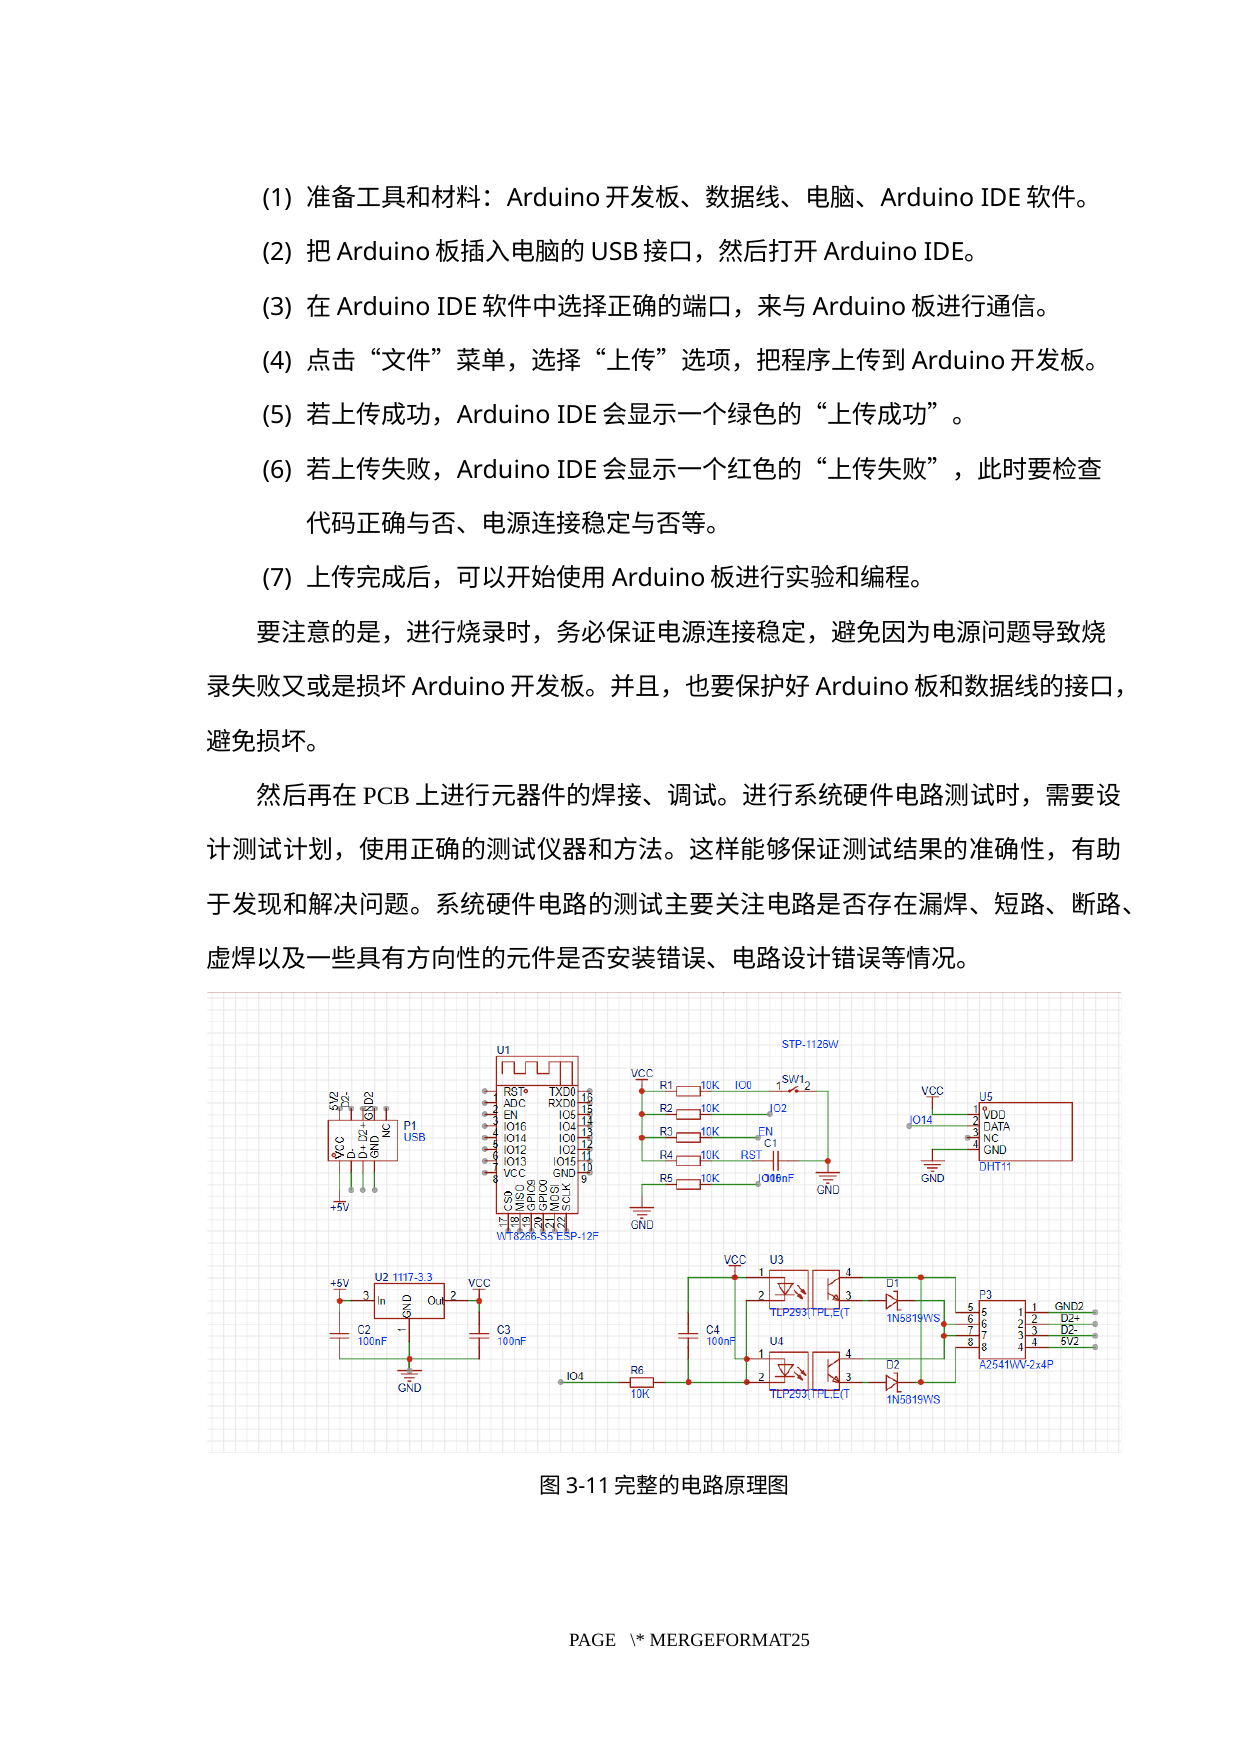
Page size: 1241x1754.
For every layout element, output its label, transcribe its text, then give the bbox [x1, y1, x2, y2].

text 然后再在PCB上进行元器件的焊接、调试。进行系统硬件电路测试时，需要设计测试计划，使用正确的测试仪器和方法。这样能够保证测试结果的准确性，有助于发现和解决问题。系统硬件电路的测试主要关注电路是否存在漏焊、短路、断路、虚焊以及一些具有方向性的元件是否安装错误、电路设计错误等情况。 [207, 775, 1122, 975]
list 上传完成后，可以开始使用Arduino板进行实验和编程。 [262, 558, 1122, 594]
list 若上传成功，Arduino IDE会显示一个绿色的“上传成功”。 [262, 395, 1122, 431]
list 把Arduino板插入电脑的USB接口，然后打开Arduino IDE。 [262, 232, 1122, 268]
list 准备工具和材料：Arduino开发板、数据线、电脑、Arduino IDE软件。 [262, 177, 1122, 213]
text 要注意的是，进行烧录时，务必保证电源连接稳定，避免因为电源问题导致烧录失败又或是损坏Arduino开发板。并且，也要保护好Arduino板和数据线的接口，避免损坏。 [207, 612, 1122, 757]
list 在Arduino IDE软件中选择正确的端口，来与Arduino板进行通信。 [262, 286, 1122, 322]
list 点击“文件”菜单，选择“上传”选项，把程序上传到Arduino开发板。 [262, 340, 1122, 377]
picture [207, 992, 1122, 1453]
text 图3-11完整的电路原理图 [207, 1453, 1122, 1500]
list 若上传失败，Arduino IDE会显示一个红色的“上传失败”，此时要检查代码正确与否、电源连接稳定与否等。 [262, 449, 1122, 540]
